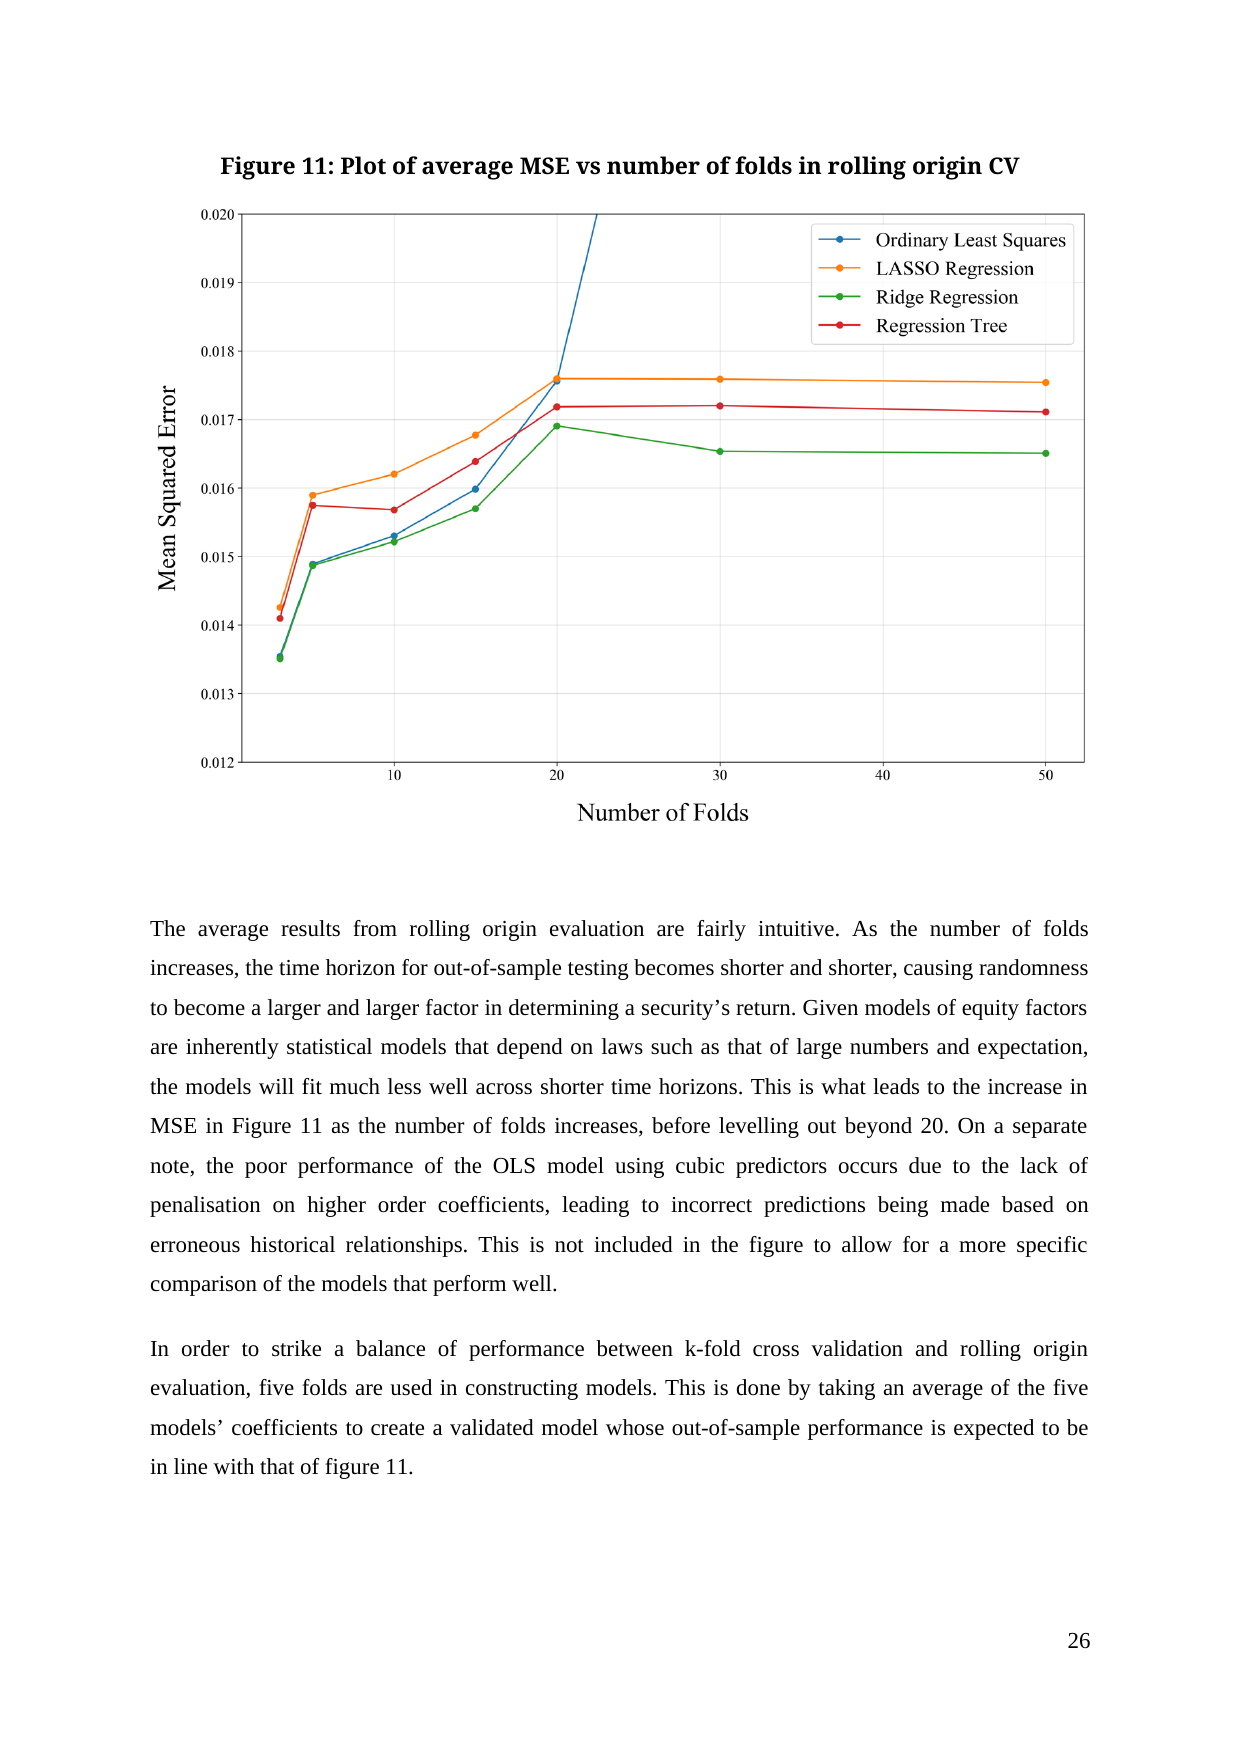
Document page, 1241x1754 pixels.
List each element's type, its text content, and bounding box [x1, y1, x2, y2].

picture [150, 202, 1091, 833]
text In order to strike a balance of performance between k-fold cross validation and rolling origin evaluation, five folds are used in constructing models. This is done by taking an average of the five models’ coefficients to create a validated model whose out-of-sample performance is expected to be in line with that of figure 11. [150, 1335, 1090, 1479]
text The average results from rolling origin evaluation are fairly intuitive. As the number of folds increases, the time horizon for out-of-sample testing becomes shorter and shorter, causing randomness to become a larger and larger factor in determining a security’s return. Given models of equity factors are inherently statistical models that depend on laws such as that of large numbers and expectation, the models will fit much less well across shorter time horizons. This is what leads to the increase in MSE in Figure 11 as the number of folds increases, before levelling out beyond 20. On a separate note, the poor performance of the OLS model using cubic predictors occurs due to the lack of penalisation on higher order coefficients, leading to incorrect predictions being made based on erroneous historical relationships. This is not included in the figure to allow for a more specific comparison of the models that perform well. [150, 915, 1090, 1297]
